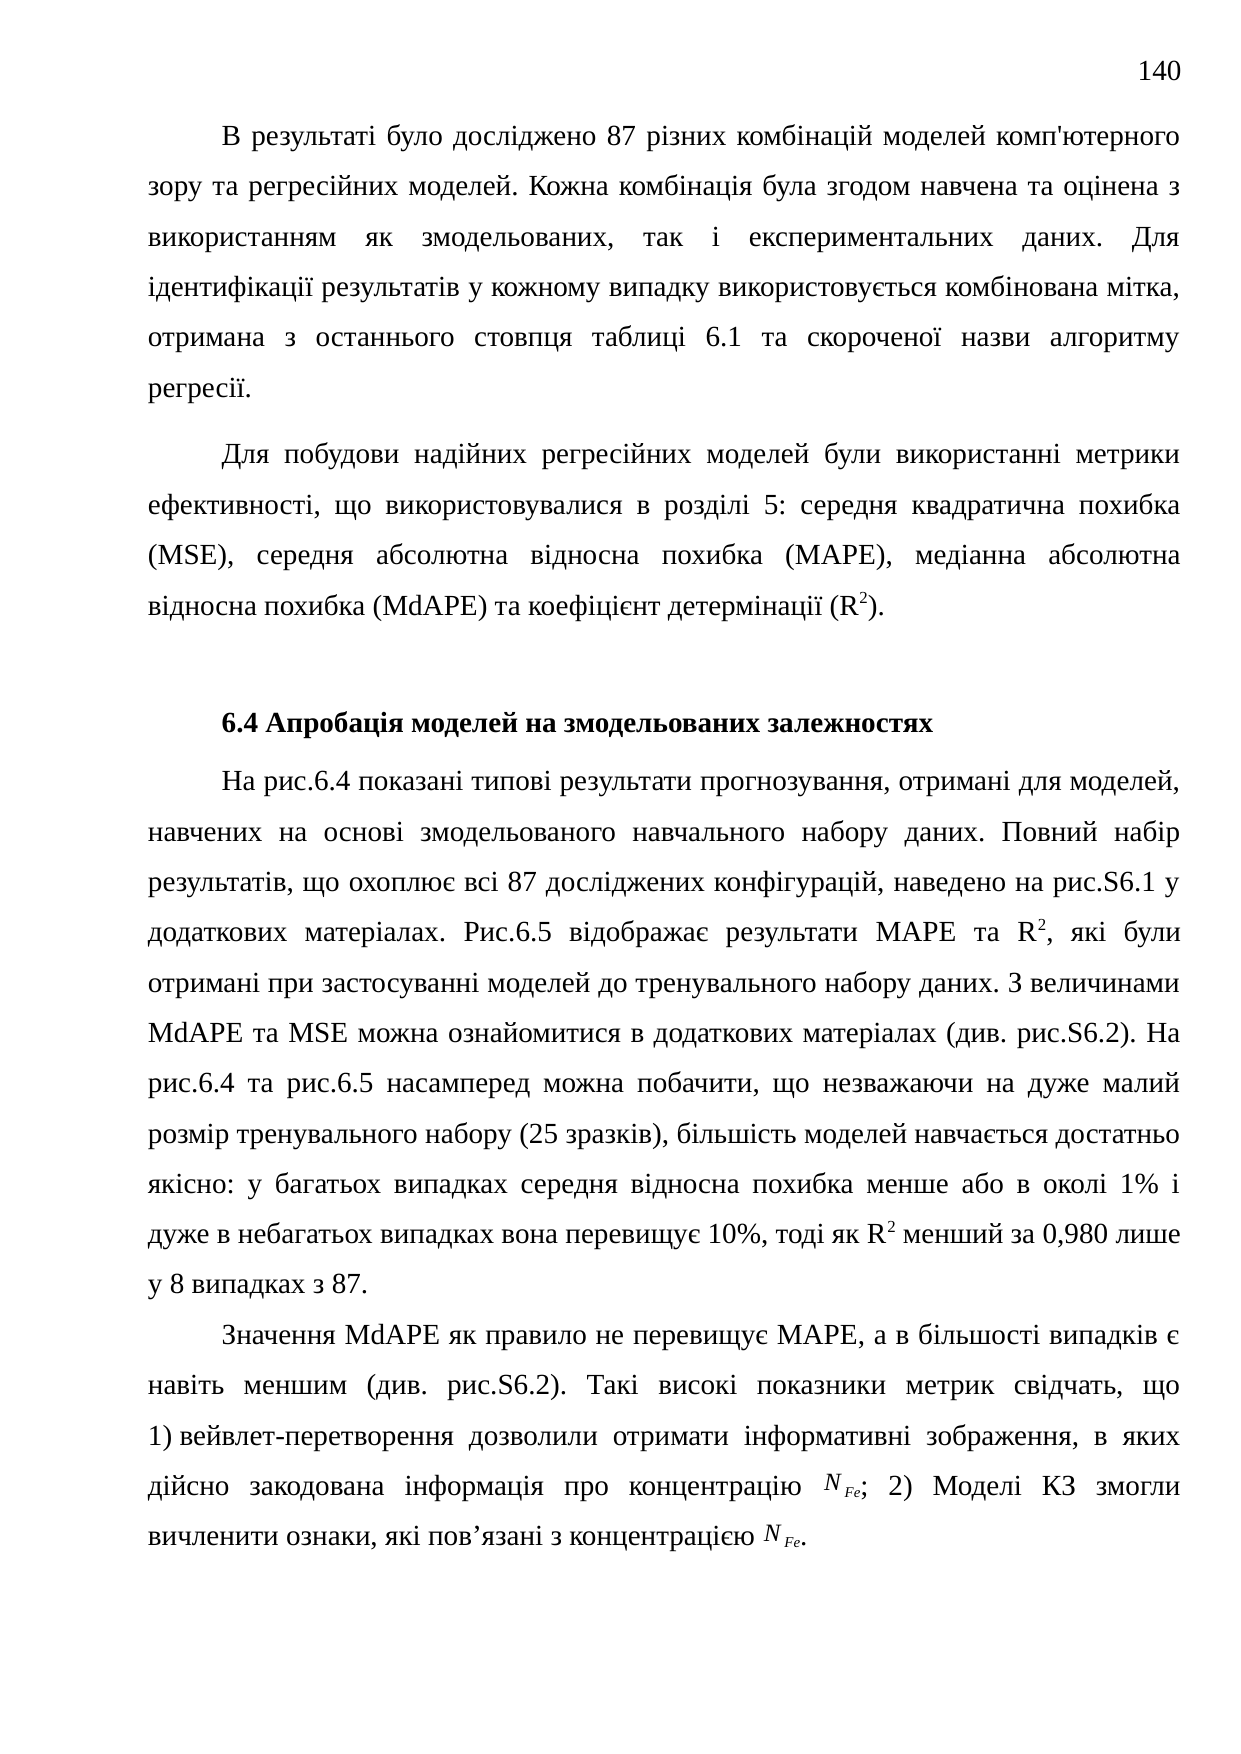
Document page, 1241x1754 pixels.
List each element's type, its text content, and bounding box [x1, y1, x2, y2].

text Для побудови надійних регресійних моделей були використанні метрики ефективності, що використовувалися в розділі 5: середня квадратична похибка (MSE), середня абсолютна відносна похибка (MAPE), медіанна абсолютна відносна похибка (MdAPE) та коефіцієнт детермінації (R2). [148, 437, 1181, 621]
text Значення MdAPE як правило не перевищує MAPE, а в більшості випадків є навіть меншим (див. рис.S6.2). Такі високі показники метрик свідчать, що 1) вейвлет-перетворення дозволили отримати інформативні зображення, в яких дійсно закодована інформація про концентрацію ; 2) Моделі КЗ змогли вичленити ознаки, які пов’язані з концентрацією . [148, 1317, 1181, 1552]
text В результаті було досліджено 87 різних комбінацій моделей комп'ютерного зору та регресійних моделей. Кожна комбінація була згодом навчена та оцінена з використанням як змодельованих, так і експериментальних даних. Для ідентифікації результатів у кожному випадку використовується комбінована мітка, отримана з останнього стовпця таблиці 6.1 та скороченої назви алгоритму регресії. [148, 118, 1181, 403]
subtitle 6.4 Апробація моделей на змодельованих залежностях [148, 705, 1181, 738]
text На рис.6.4 показані типові результати прогнозування, отримані для моделей, навчених на основі змодельованого навчального набору даних. Повний набір результатів, що охоплює всі 87 досліджених конфігурацій, наведено на рис.S6.1 у додаткових матеріалах. Рис.6.5 відображає результати MAPE та R2, які були отримані при застосуванні моделей до тренувального набору даних. З величинами MdAPE та MSE можна ознайомитися в додаткових матеріалах (див. рис.S6.2). На рис.6.4 та рис.6.5 насамперед можна побачити, що незважаючи на дуже малий розмір тренувального набору (25 зразків), більшість моделей навчається достатньо якісно: у багатьох випадках середня відносна похибка менше або в околі 1% і дуже в небагатьох випадках вона перевищує 10%, тоді як R2 менший за 0,980 лише у 8 випадках з 87. [148, 763, 1181, 1300]
